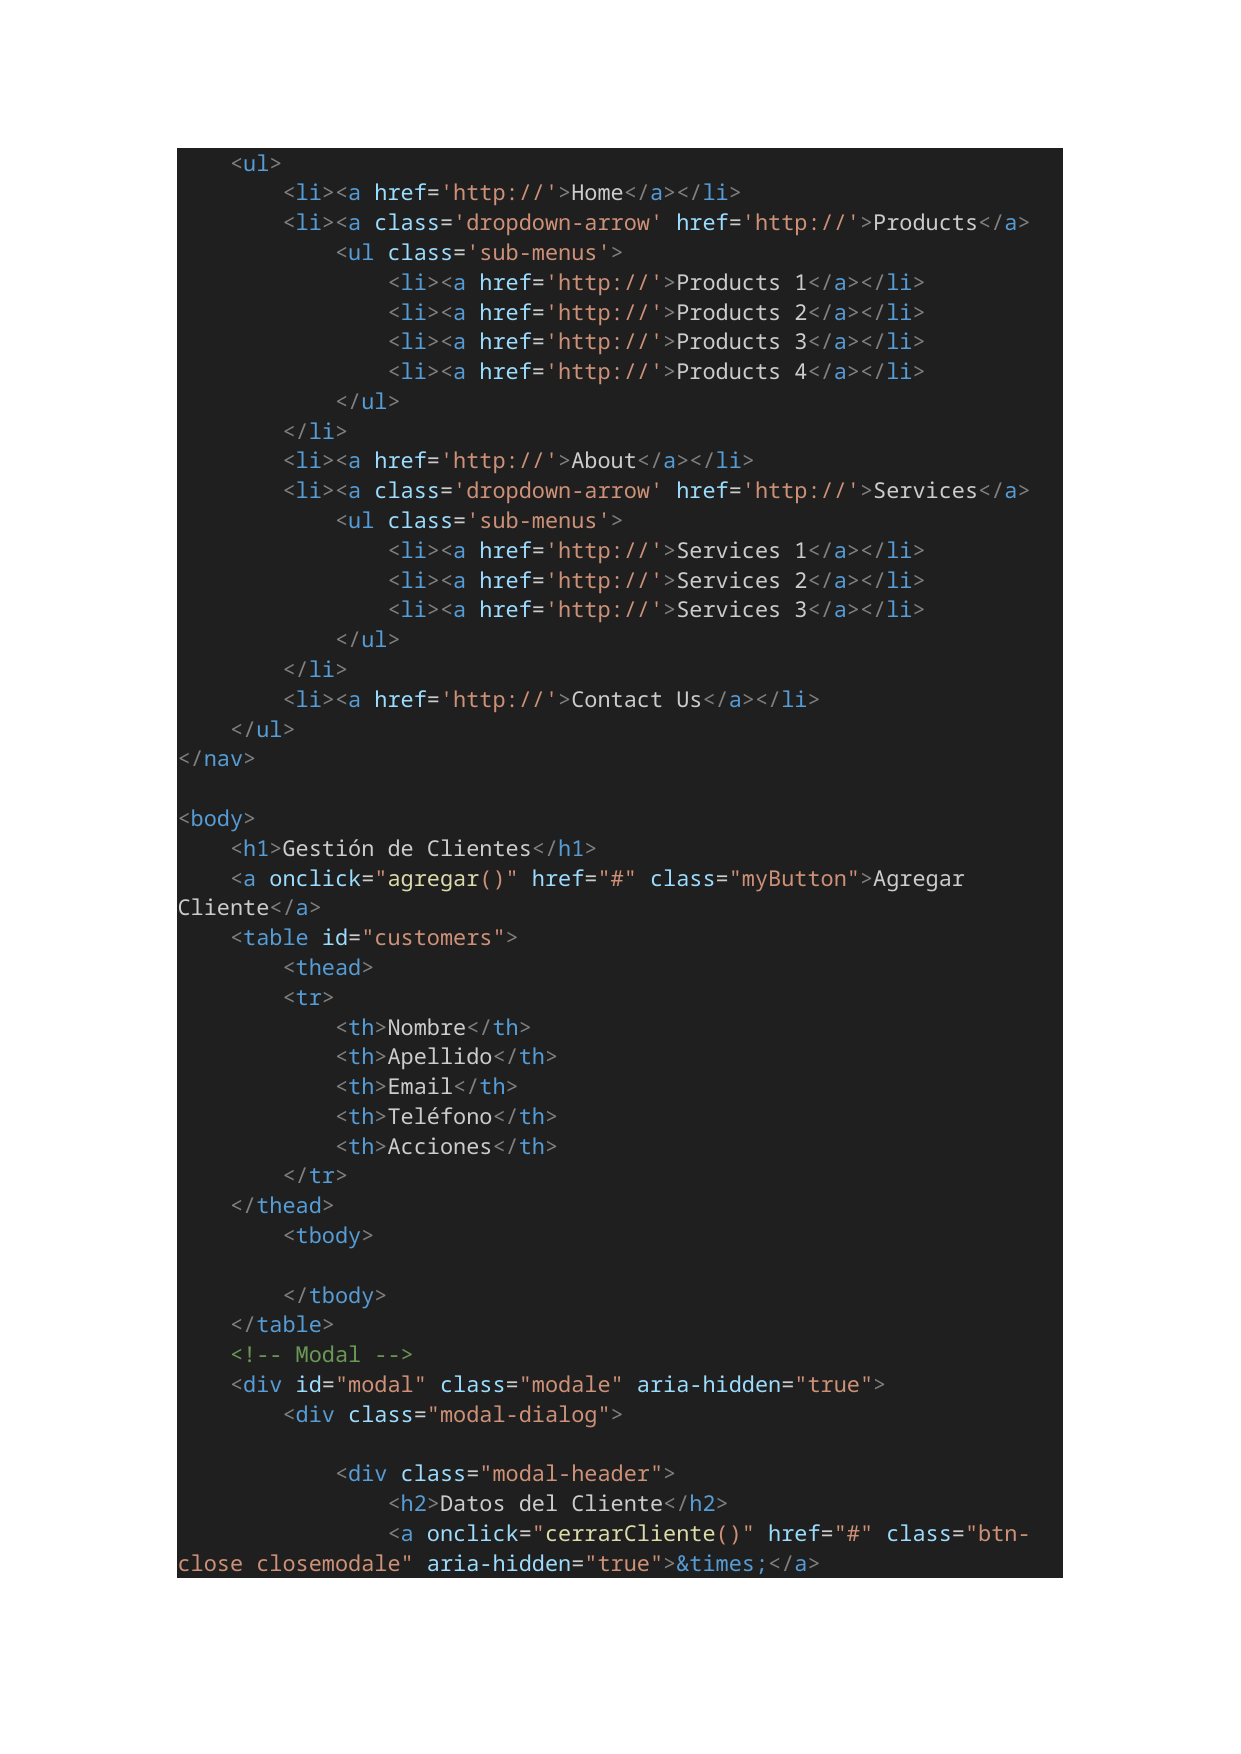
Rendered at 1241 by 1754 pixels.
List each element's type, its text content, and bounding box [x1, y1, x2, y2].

text </ul> [177, 714, 1063, 743]
text <li><a class='dropdown-arrow' href='http://'>Products</a> [177, 207, 1063, 237]
text <li><a href='http://'>About</a></li> [177, 446, 1063, 475]
text </table> [177, 1309, 1063, 1339]
text <thead> [177, 952, 1063, 982]
text </ul> [177, 624, 1063, 654]
text </thead> [177, 1190, 1063, 1220]
text <div class="modal-header"> [177, 1458, 1063, 1488]
text </ul> [177, 386, 1063, 416]
text <a onclick="cerrarCliente()" href="#" class="btn-close closemodale" aria-hidden="true">&times;</a> [177, 1518, 1063, 1578]
text <ul class='sub-menus'> [177, 237, 1063, 267]
text <li><a href='http://'>Contact Us</a></li> [177, 684, 1063, 714]
text <ul> [177, 148, 1063, 177]
text <tbody> [177, 1220, 1063, 1250]
text <li><a href='http://'>Services 3</a></li> [177, 594, 1063, 624]
text <table id="customers"> [177, 922, 1063, 952]
text <a onclick="agregar()" href="#" class="myButton">Agregar Cliente</a> [177, 863, 1063, 922]
text </li> [177, 416, 1063, 446]
text <tr> [177, 982, 1063, 1012]
text <li><a href='http://'>Services 1</a></li> [177, 535, 1063, 565]
text <body> [177, 803, 1063, 833]
text <!-- Modal --> [177, 1339, 1063, 1369]
text <div id="modal" class="modale" aria-hidden="true"> [177, 1369, 1063, 1399]
text </nav> [177, 743, 1063, 773]
text <th>Teléfono</th> [177, 1101, 1063, 1131]
text <li><a href='http://'>Products 3</a></li> [177, 326, 1063, 356]
text </tbody> [177, 1280, 1063, 1309]
text <li><a class='dropdown-arrow' href='http://'>Services</a> [177, 475, 1063, 505]
text <li><a href='http://'>Home</a></li> [177, 177, 1063, 207]
text <th>Nombre</th> [177, 1012, 1063, 1041]
text <ul class='sub-menus'> [177, 505, 1063, 535]
text <th>Acciones</th> [177, 1131, 1063, 1161]
text </tr> [177, 1161, 1063, 1190]
text <h1>Gestión de Clientes</h1> [177, 833, 1063, 863]
text <li><a href='http://'>Products 4</a></li> [177, 356, 1063, 386]
text <li><a href='http://'>Products 1</a></li> [177, 267, 1063, 297]
text </li> [177, 654, 1063, 684]
text <th>Email</th> [177, 1071, 1063, 1101]
text <li><a href='http://'>Services 2</a></li> [177, 565, 1063, 594]
text <h2>Datos del Cliente</h2> [177, 1488, 1063, 1518]
text <div class="modal-dialog"> [177, 1399, 1063, 1429]
text <li><a href='http://'>Products 2</a></li> [177, 297, 1063, 326]
text <th>Apellido</th> [177, 1041, 1063, 1071]
